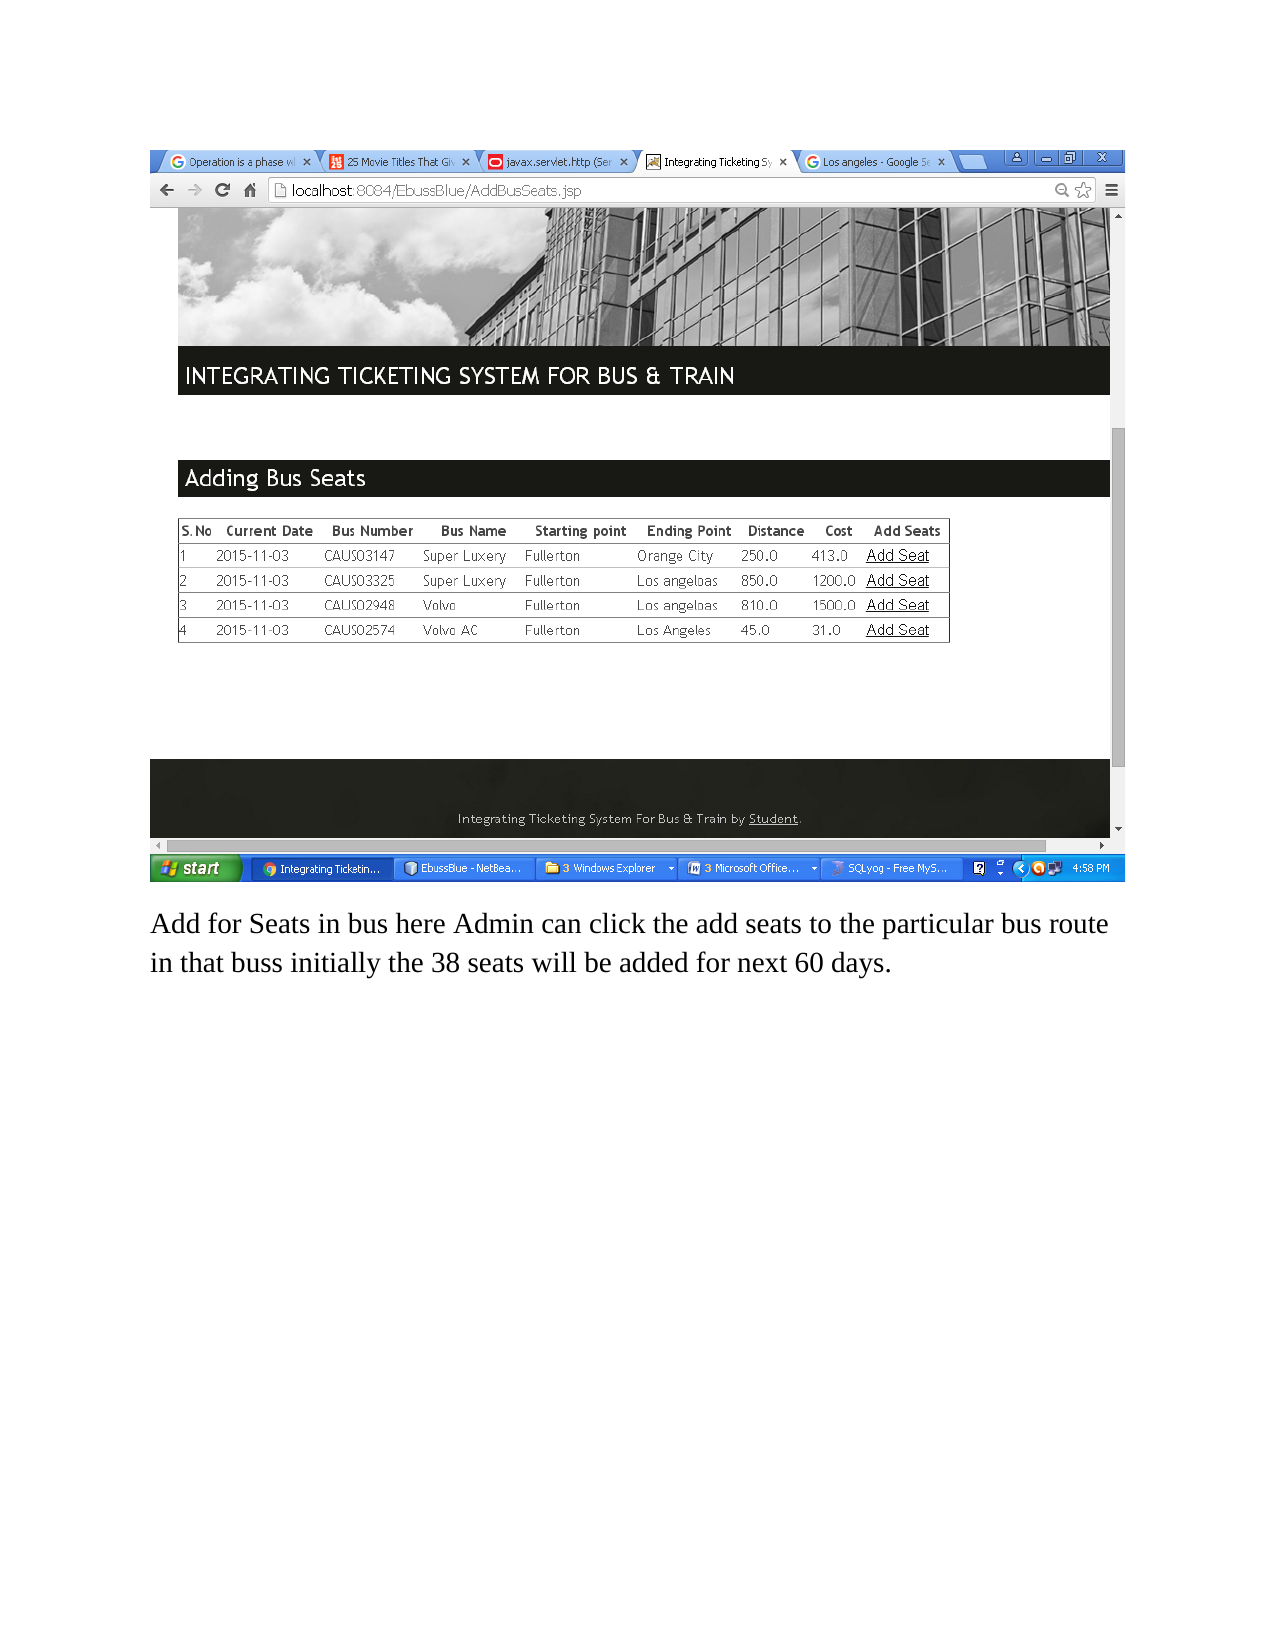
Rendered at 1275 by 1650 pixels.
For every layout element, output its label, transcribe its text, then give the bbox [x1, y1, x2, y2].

text Add for Seats in bus here Admin can click the add seats to the particular bus route in that buss initially the 38 seats will be added for next 60 days. [150, 907, 1125, 979]
picture [150, 150, 1125, 882]
